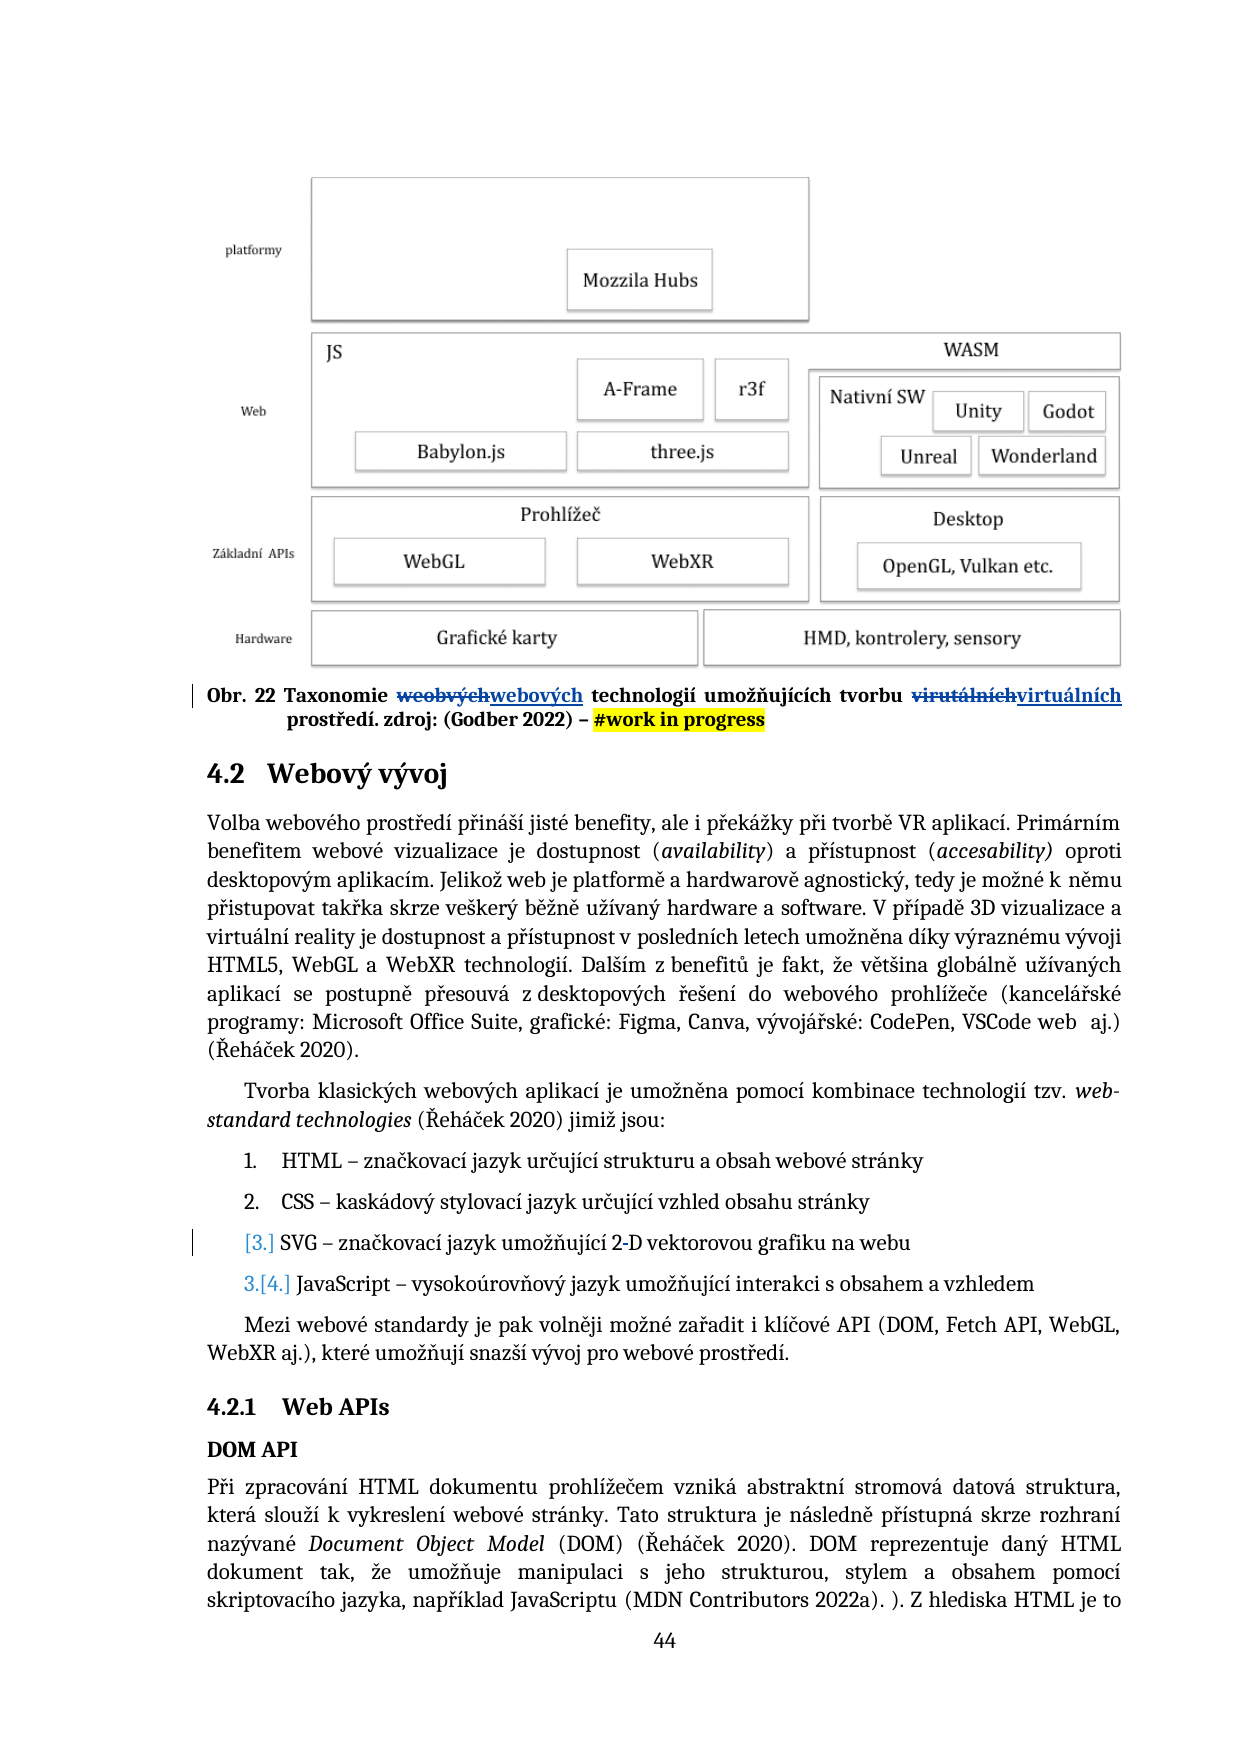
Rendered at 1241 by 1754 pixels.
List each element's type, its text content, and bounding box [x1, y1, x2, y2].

list CSS – kaskádový stylovací jazyk určující vzhled obsahu stránky [244, 1188, 1122, 1215]
subtitle Web APIs [207, 1393, 1122, 1422]
text DOM API [207, 1437, 1122, 1463]
list SVG – značkovací jazyk umožňující 2D vektorovou grafiku na webu [244, 1229, 1122, 1256]
subtitle Webový vývoj [207, 757, 1122, 791]
picture [206, 177, 1123, 670]
text Mezi webové standardy je pak volněji možné zařadit i klíčové API (DOM, Fetch API, WebGL, WebXR aj.), které umožňují snazší vývoj pro webové prostředí. [207, 1311, 1122, 1366]
text Obr. 21 Taxonomie technologií umožňujících tvorbu prostředí. zdroj: (Godber 2022) – #work in progress [207, 684, 1122, 732]
list HTML – značkovací jazyk určující strukturu a obsah webové stránky [244, 1148, 1122, 1174]
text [207, 1473, 1122, 1614]
text Tvorba klasických webových aplikací je umožněna pomocí kombinace technologií tzv. web-standard technologies (Řeháček 2020) jimiž jsou: [207, 1078, 1122, 1133]
text Volba webového prostředí přináší jisté benefity, ale i překážky při tvorbě VR aplikací. Primárním benefitem webové vizualizace je dostupnost (availability) a přístupnost (accesability) oproti desktopovým aplikacím. Jelikož web je platformě a hardwarově agnostický, tedy je možné k němu přistupovat takřka skrze veškerý běžně užívaný hardware a software. V případě 3D vizualizace a virtuální reality je dostupnost a přístupnost v posledních letech umožněna díky výraznému vývoji HTML5, WebGL a WebXR technologií. Dalším z benefitů je fakt, že většina globálně užívaných aplikací se postupně přesouvá z desktopových řešení do webového prohlížeče (kancelářské programy: Microsoft Office Suite, grafické: Figma, Canva, vývojářské: CodePen, VSCode web aj.) (Řeháček 2020). [207, 810, 1122, 1064]
list JavaScript – vysokoúrovňový jazyk umožňující interakci s obsahem a vzhledem [244, 1270, 1122, 1297]
